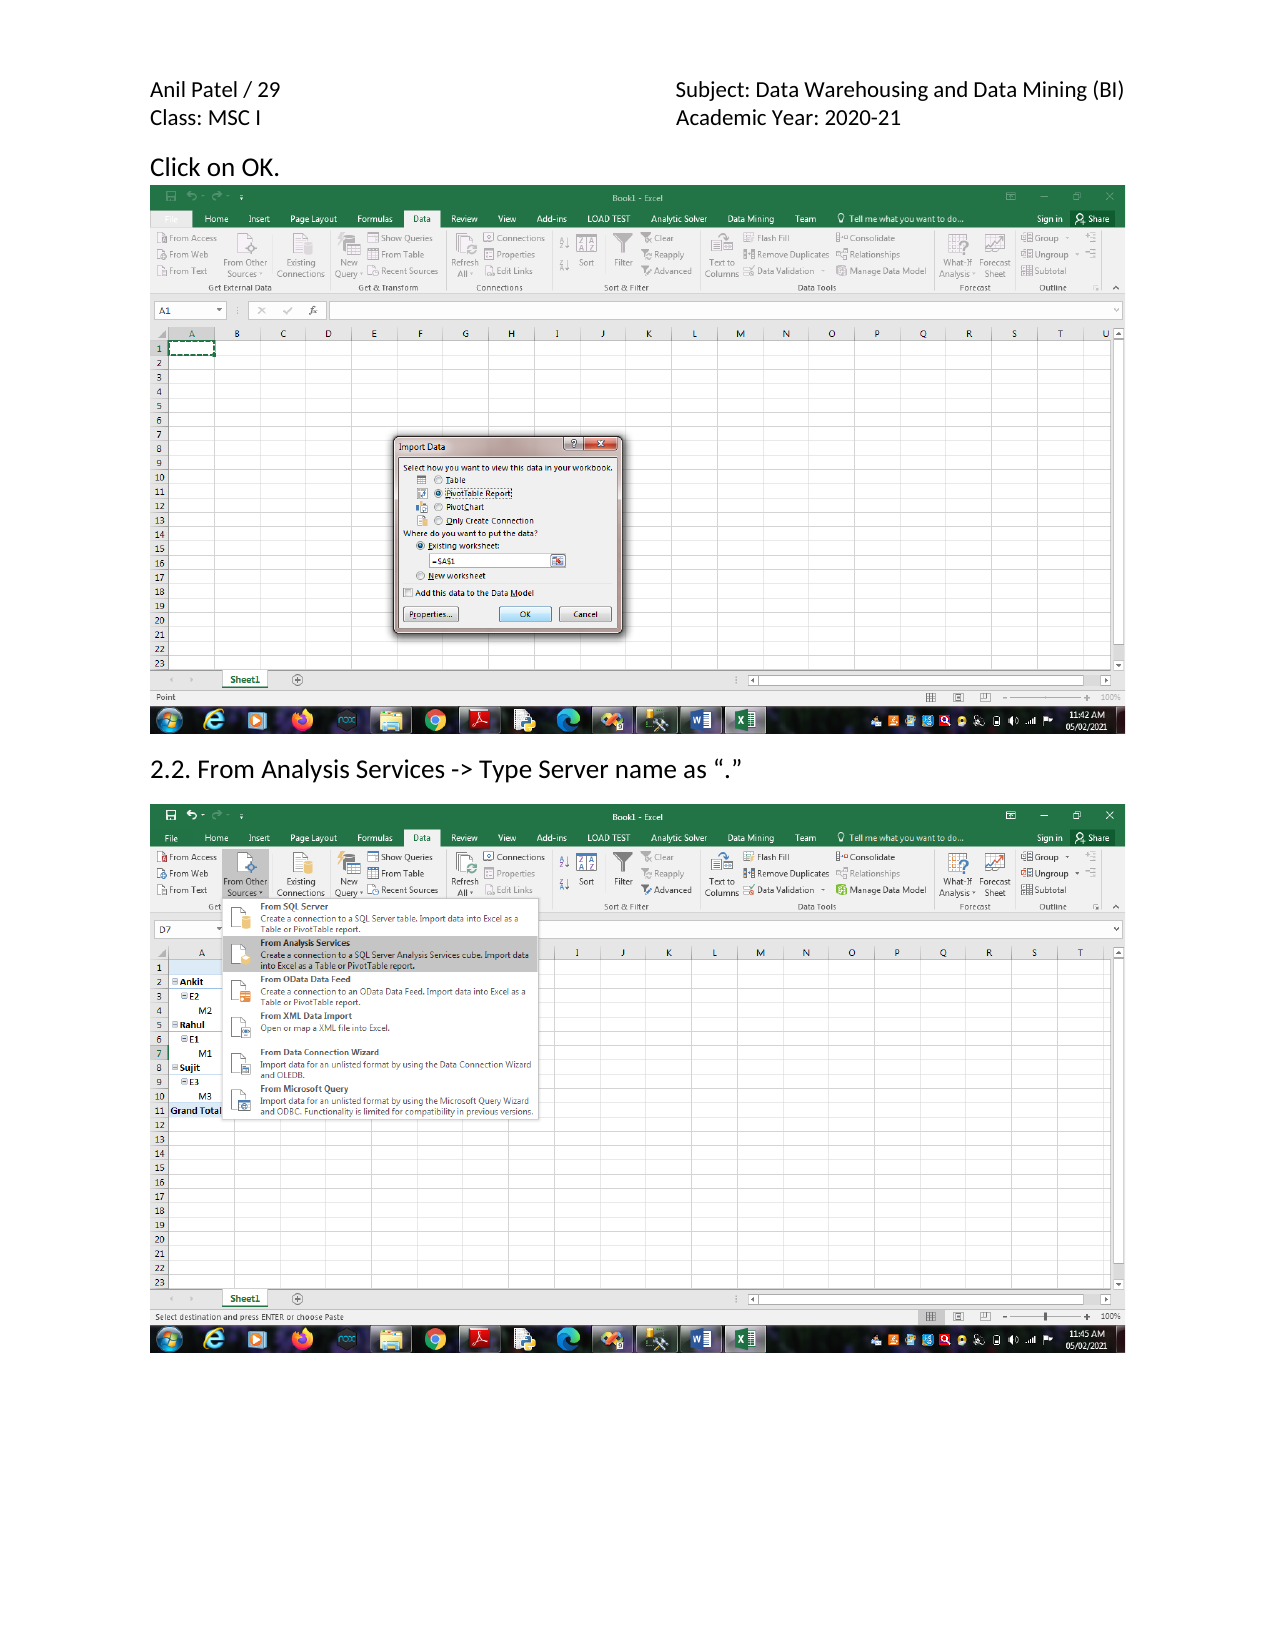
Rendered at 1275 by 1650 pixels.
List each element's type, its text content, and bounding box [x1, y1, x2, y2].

text 2.2. From Analysis Services -> Type Server name as “.” [150, 752, 1125, 785]
picture [150, 804, 1125, 1353]
text Click on OK. [150, 150, 1125, 185]
picture [150, 185, 1125, 734]
